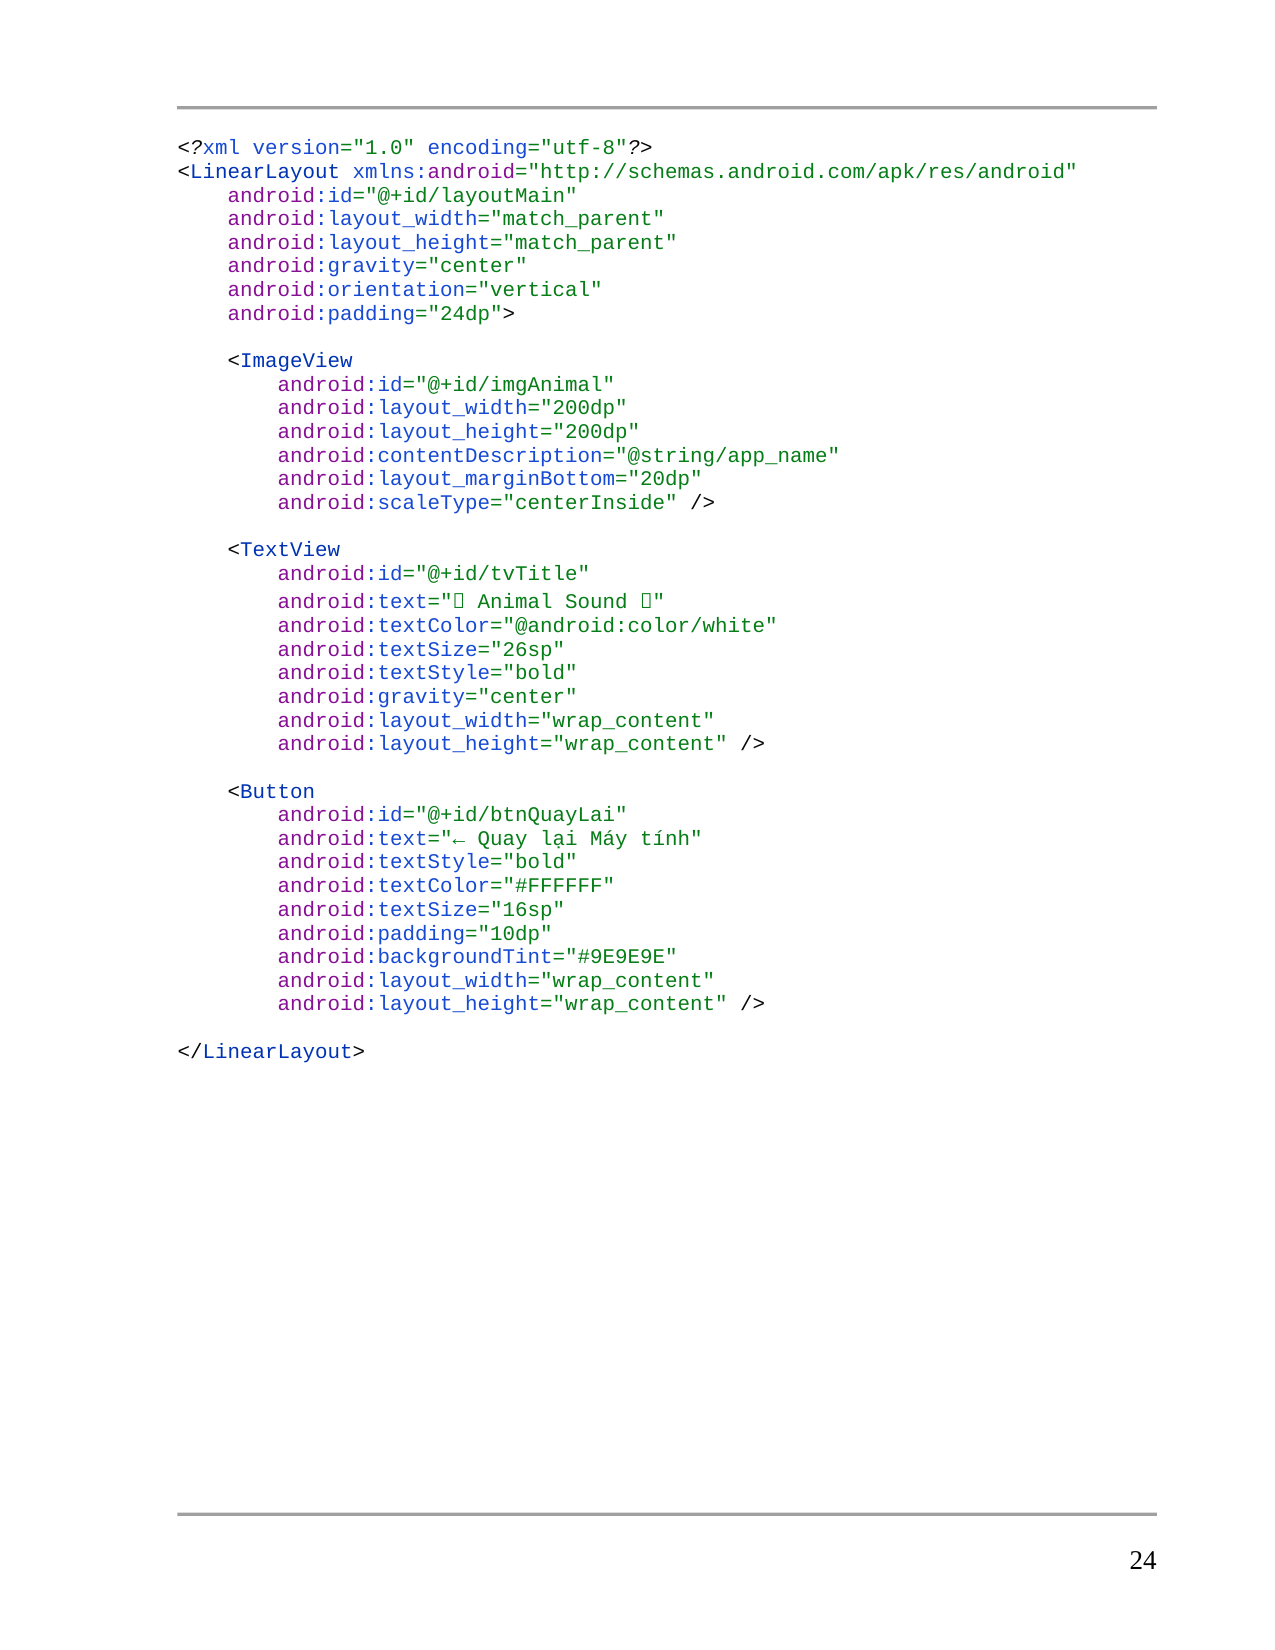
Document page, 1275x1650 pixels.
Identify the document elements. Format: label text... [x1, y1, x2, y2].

text <?xml version="1.0" encoding="utf-8"?> <LinearLayout xmlns:android="http://schemas.android.com/apk/res/android" android:id="@+id/layoutMain" android:layout_width="match_parent" android:layout_height="match_parent" android:gravity="center" android:orientation="vertical" android:padding="24dp"> <ImageView android:id="@+id/imgAnimal" android:layout_width="200dp" android:layout_height="200dp" android:contentDescription="@string/app_name" android:layout_marginBottom="20dp" android:scaleType="centerInside" /> <TextView android:id="@+id/tvTitle" android:text="🐾 Animal Sound 🐾" android:textColor="@android:color/white" android:textSize="26sp" android:textStyle="bold" android:gravity="center" android:layout_width="wrap_content" android:layout_height="wrap_content" /> <Button android:id="@+id/btnQuayLai" android:text="← Quay lại Máy tính" android:textStyle="bold" android:textColor="#FFFFFF" android:textSize="16sp" android:padding="10dp" android:backgroundTint="#9E9E9E" android:layout_width="wrap_content" android:layout_height="wrap_content" /> </LinearLayout> [177, 137, 1157, 1064]
